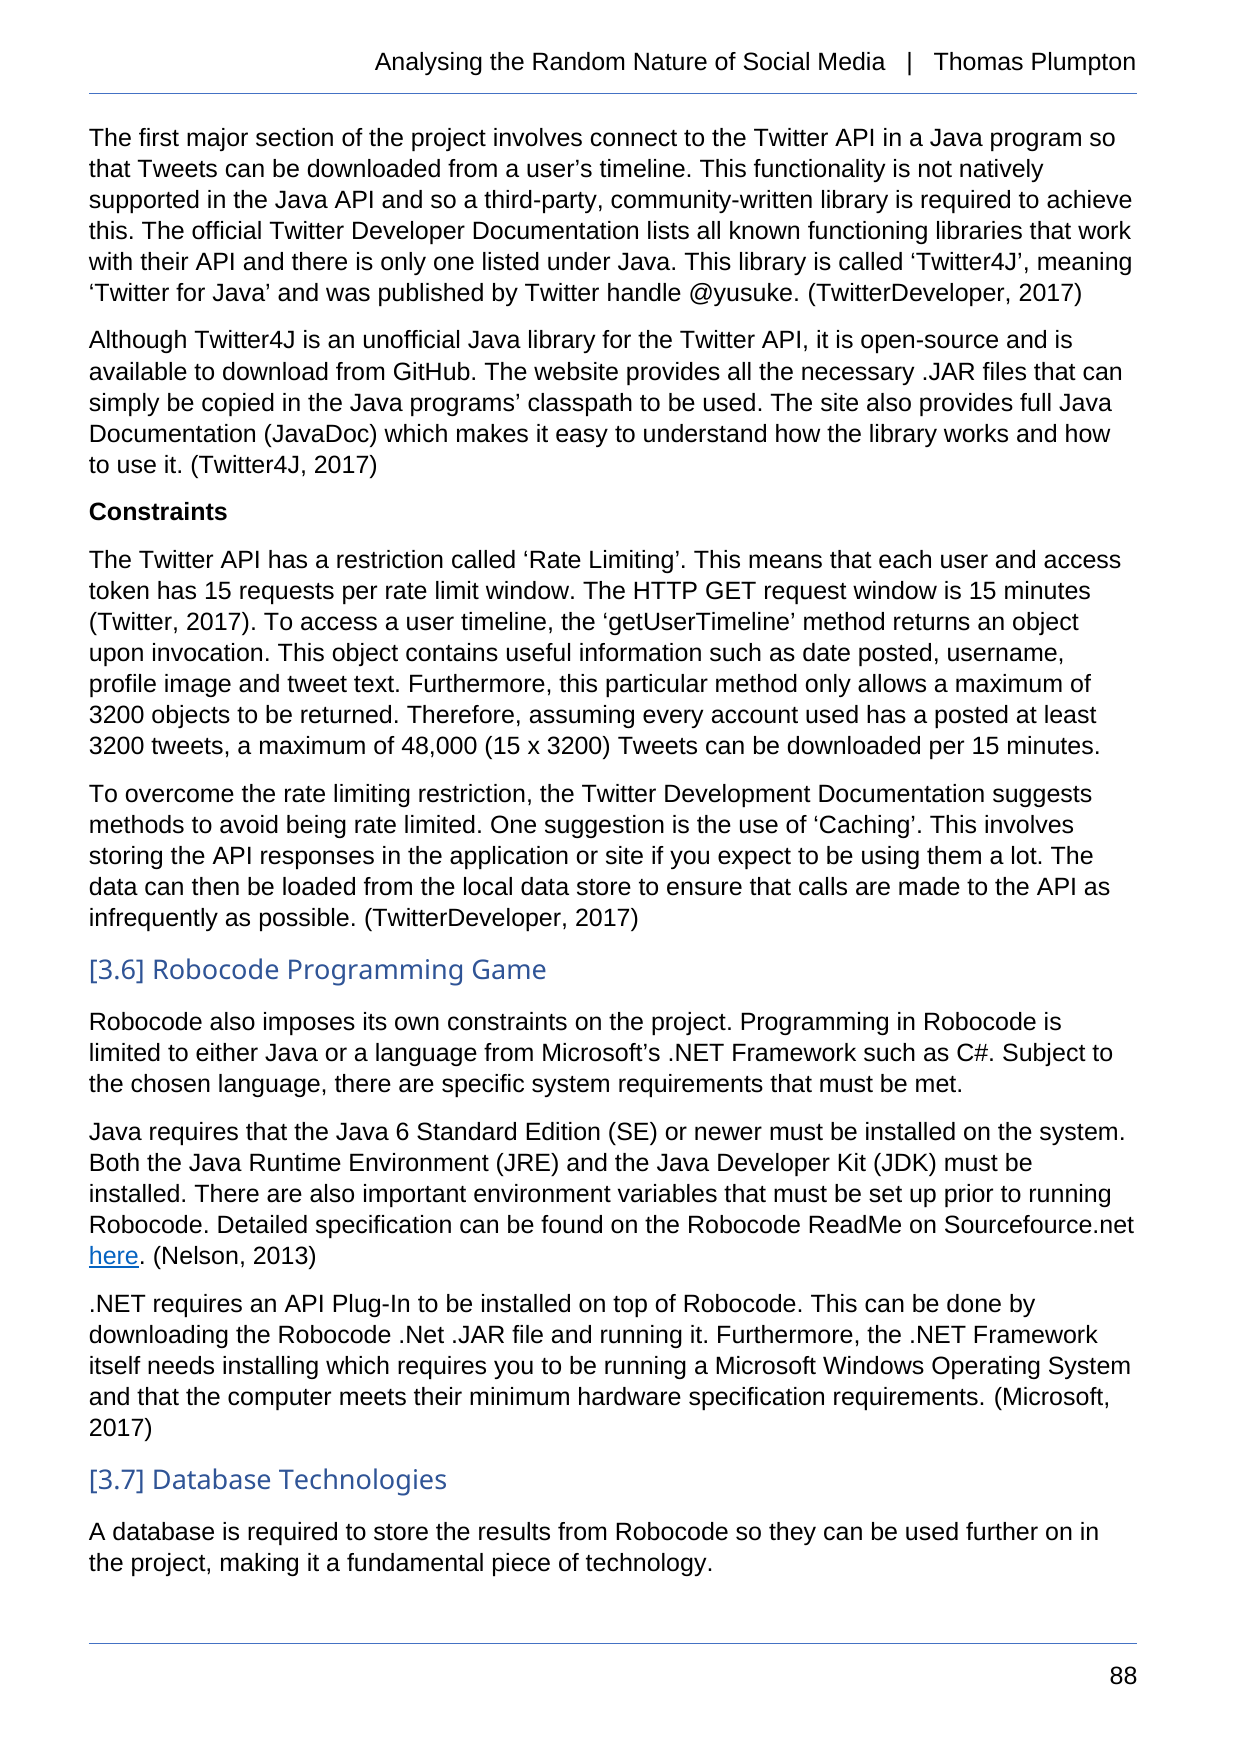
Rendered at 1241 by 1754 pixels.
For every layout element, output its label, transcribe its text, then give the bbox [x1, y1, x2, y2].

text Java requires that the Java 6 Standard Edition (SE) or newer must be installed on the system. Both the Java Runtime Environment (JRE) and the Java Developer Kit (JDK) must be installed. There are also important environment variables that must be set up prior to running Robocode. Detailed specification can be found on the Robocode ReadMe on Sourcefource.net here. [89, 1117, 1137, 1270]
text Robocode also imposes its own constraints on the project. Programming in Robocode is limited to either Java or a language from Microsoft’s .NET Framework such as C#. Subject to the chosen language, there are specific system requirements that must be met. [89, 1007, 1137, 1098]
text .NET requires an API Plug-In to be installed on top of Robocode. This can be done by downloading the Robocode .Net .JAR file and running it. Furthermore, the .NET Framework itself needs installing which requires you to be running a Microsoft Windows Operating System and that the computer meets their minimum hardware specification requirements. [89, 1289, 1137, 1442]
text [3.6] Robocode Programming Game [89, 951, 1137, 988]
text Constraints [89, 497, 1137, 526]
text The first major section of the project involves connect to the Twitter API in a Java program so that Tweets can be downloaded from a user’s timeline. This functionality is not natively supported in the Java API and so a third-party, community-written library is required to achieve this. The official Twitter Developer Documentation lists all known functioning libraries that work with their API and there is only one listed under Java. This library is called ‘Twitter4J’, meaning ‘Twitter for Java’ and was published by Twitter handle @yusuke. [89, 122, 1137, 306]
text The Twitter API has a restriction called ‘Rate Limiting’. This means that each user and access token has 15 requests per rate limit window. The HTTP GET request window is 15 minutes . To access a user timeline, the ‘getUserTimeline’ method returns an object upon invocation. This object contains useful information such as date posted, username, profile image and tweet text. Furthermore, this particular method only allows a maximum of 3200 objects to be returned. Therefore, assuming every account used has a posted at least 3200 tweets, a maximum of 48,000 (15 x 3200) Tweets can be downloaded per 15 minutes. [89, 545, 1137, 760]
text A database is required to store the results from Robocode so they can be used further on in the project, making it a fundamental piece of technology. [89, 1517, 1137, 1577]
text To overcome the rate limiting restriction, the Twitter Development Documentation suggests methods to avoid being rate limited. One suggestion is the use of ‘Caching’. This involves storing the API responses in the application or site if you expect to be using them a lot. The data can then be loaded from the local data store to ensure that calls are made to the API as infrequently as possible. [89, 779, 1137, 932]
text [3.7] Database Technologies [89, 1461, 1137, 1498]
text Although Twitter4J is an unofficial Java library for the Twitter API, it is open-source and is available to download from GitHub. The website provides all the necessary .JAR files that can simply be copied in the Java programs’ classpath to be used. The site also provides full Java Documentation (JavaDoc) which makes it easy to understand how the library works and how to use it. [89, 325, 1137, 478]
